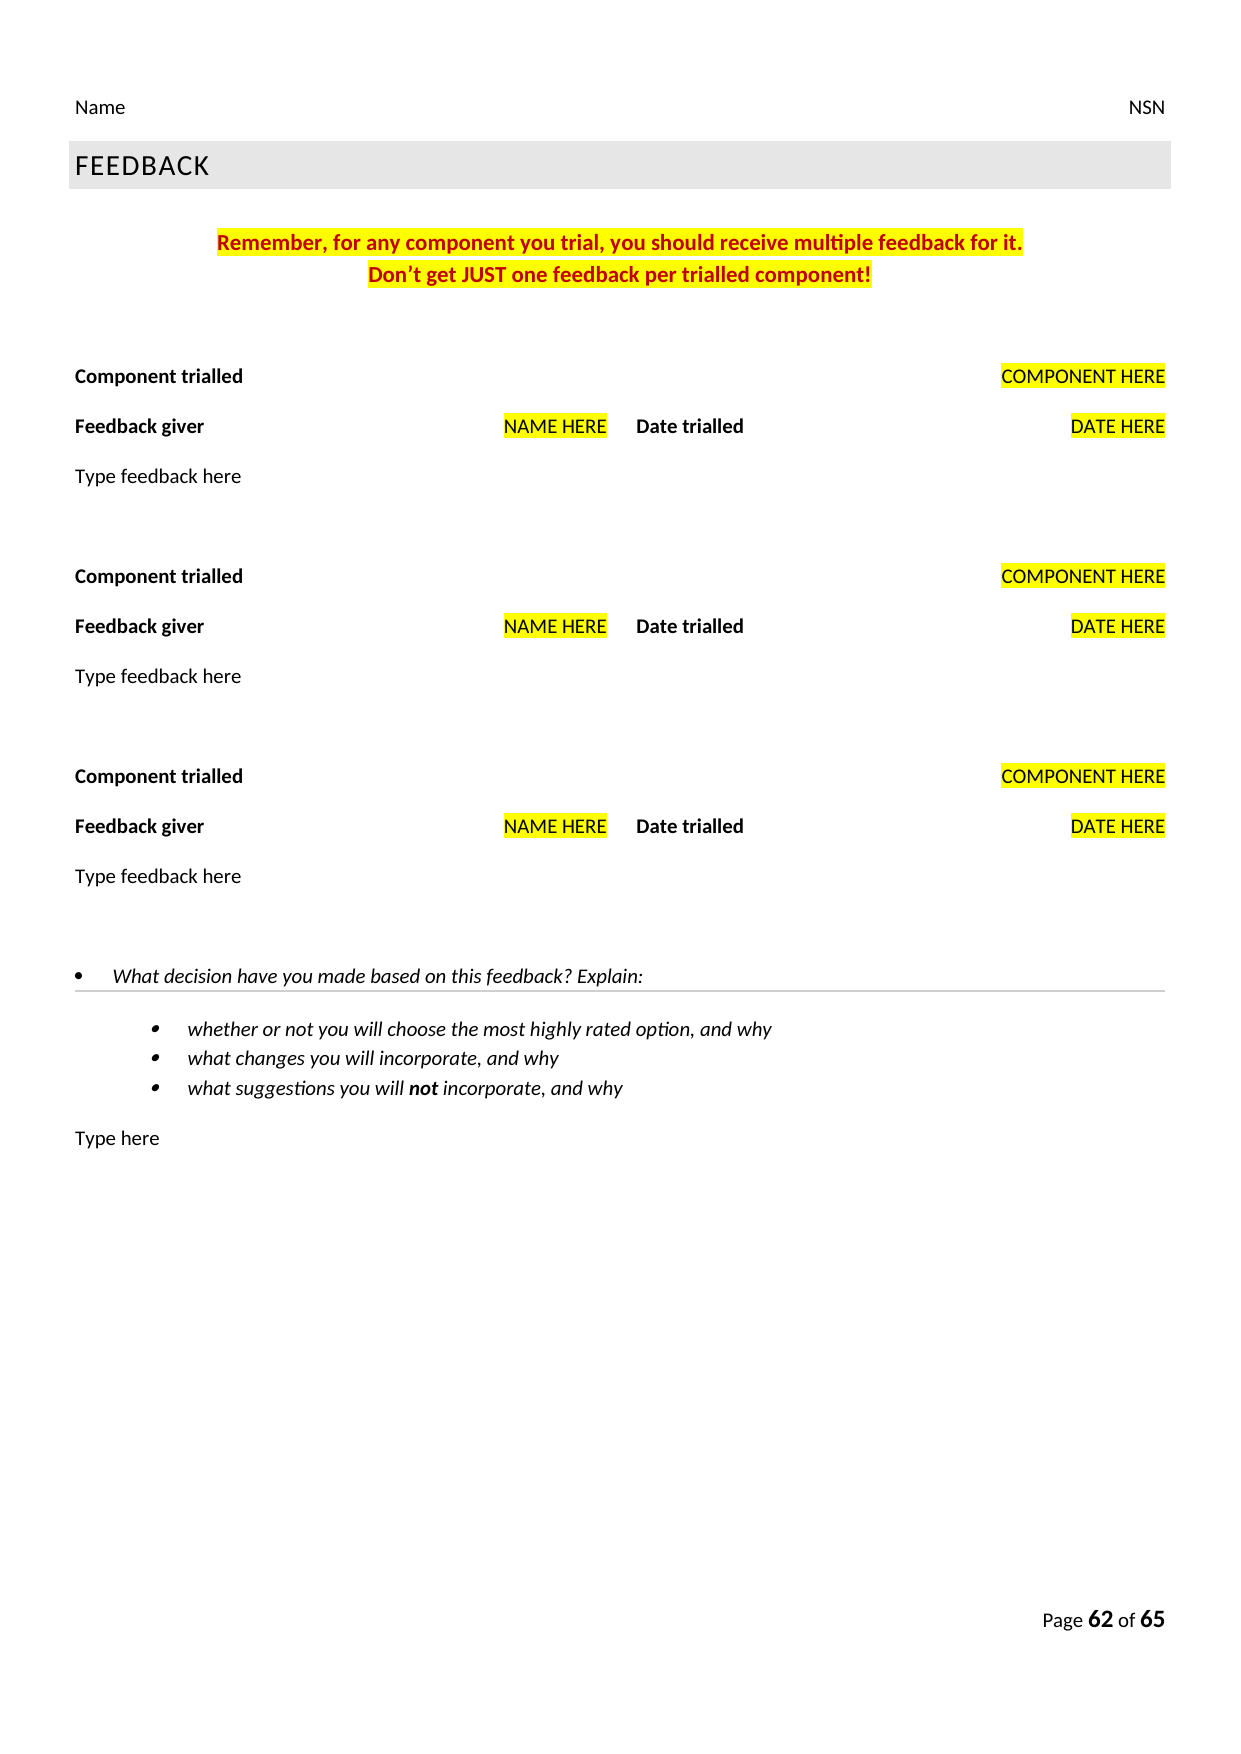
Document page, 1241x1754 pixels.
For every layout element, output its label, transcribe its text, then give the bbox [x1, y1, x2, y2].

text Component trialled COMPONENT HERE [75, 363, 1001, 388]
text Feedback giver NAME HERE Date trialled DATE HERE [607, 613, 1071, 638]
text Type feedback here [75, 463, 1165, 488]
text What decision have you made based on this feedback? Explain: [75, 963, 1165, 990]
text Feedback giver NAME HERE Date trialled DATE HERE [75, 813, 504, 838]
text Component trialled COMPONENT HERE [75, 563, 1001, 588]
subtitle Feedback [75, 147, 1165, 183]
text Feedback giver NAME HERE Date trialled DATE HERE [607, 413, 1071, 438]
text Remember, for any component you trial, you should receive multiple feedback for it. Don’t get JUST one feedback per trialled component! [75, 228, 1165, 288]
text Type feedback here [75, 663, 1165, 688]
text Feedback giver NAME HERE Date trialled DATE HERE [75, 413, 504, 438]
list what suggestions you will not incorporate, and why [150, 1075, 1165, 1100]
list whether or not you will choose the most highly rated option, and why [150, 1016, 1165, 1042]
text Type here [75, 1125, 1165, 1150]
text Component trialled COMPONENT HERE [75, 763, 1001, 788]
text Feedback giver NAME HERE Date trialled DATE HERE [607, 813, 1071, 838]
text Type feedback here [75, 863, 1165, 888]
list what changes you will incorporate, and why [150, 1046, 1165, 1071]
text Feedback giver NAME HERE Date trialled DATE HERE [75, 613, 504, 638]
